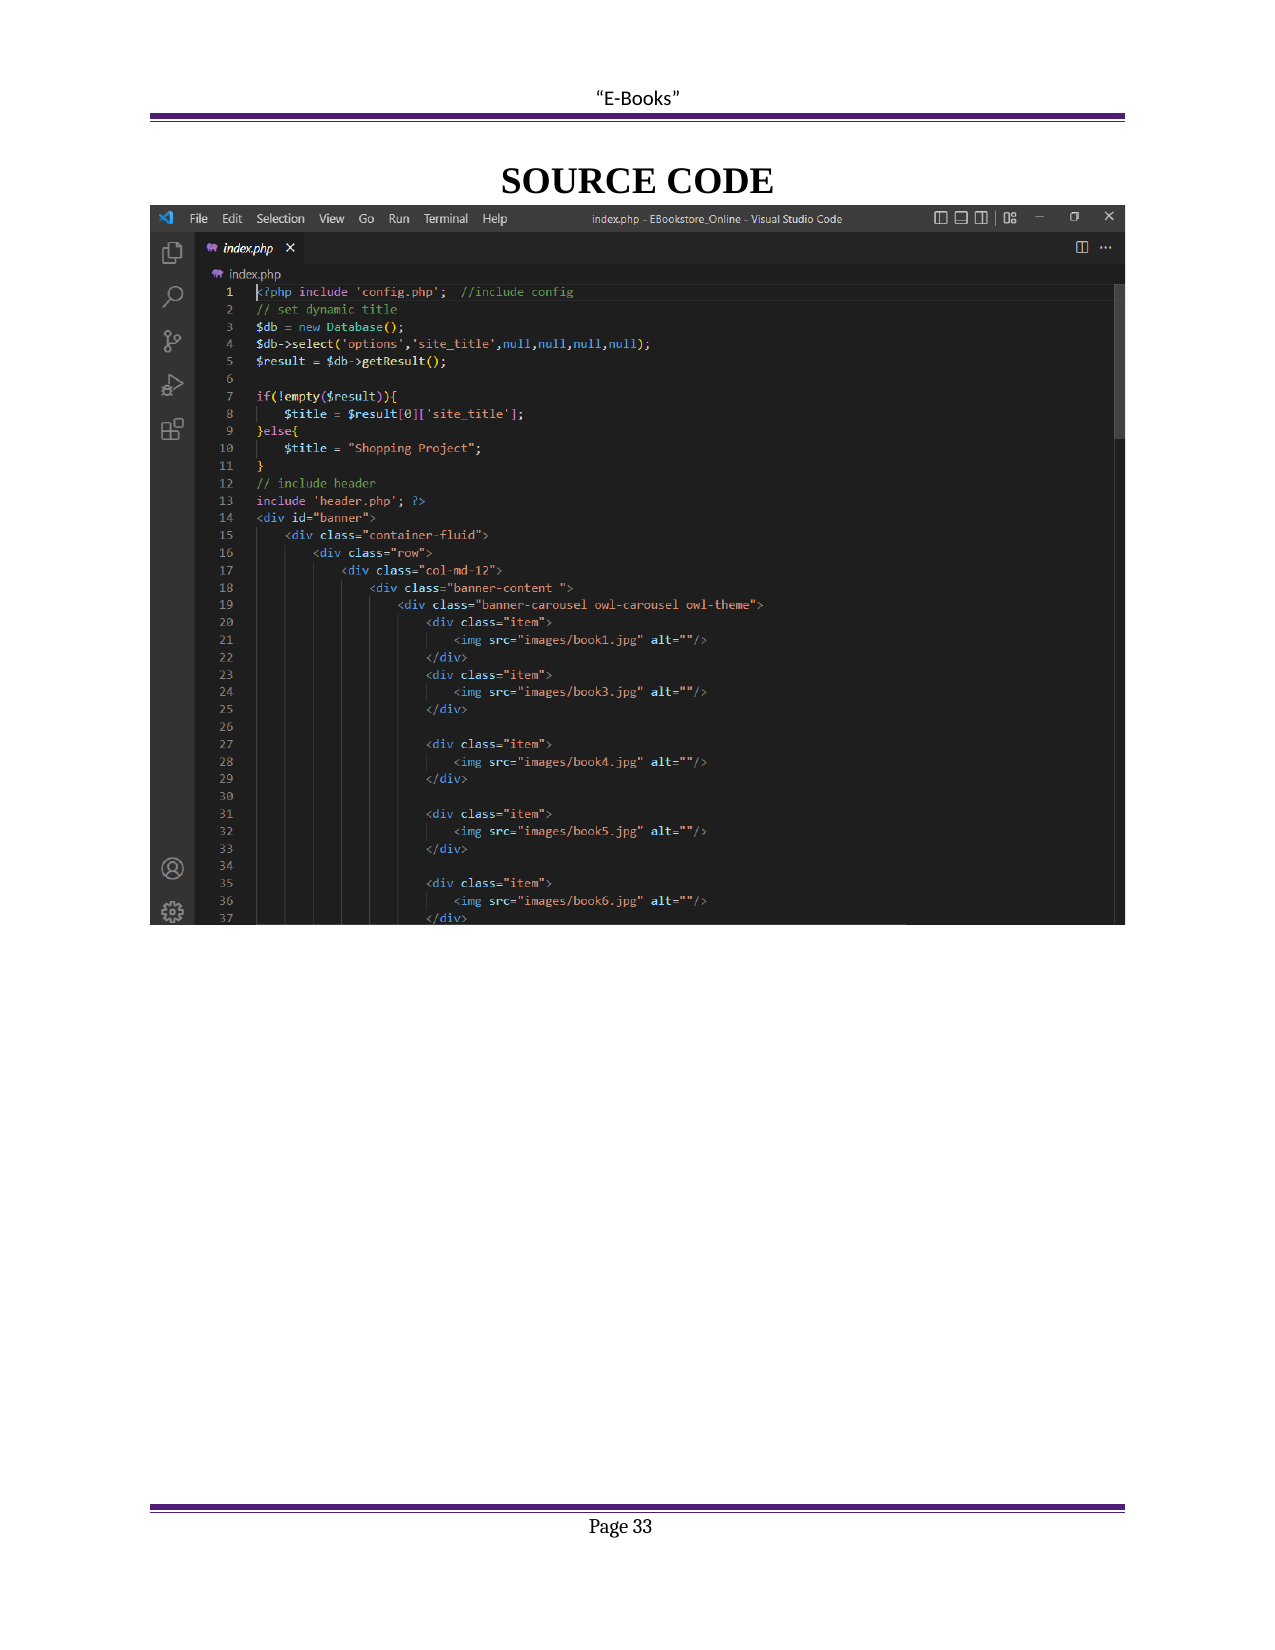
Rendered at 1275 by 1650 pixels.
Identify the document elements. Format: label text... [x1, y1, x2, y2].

picture [150, 205, 1125, 925]
text SOURCE CODE [150, 158, 1125, 205]
